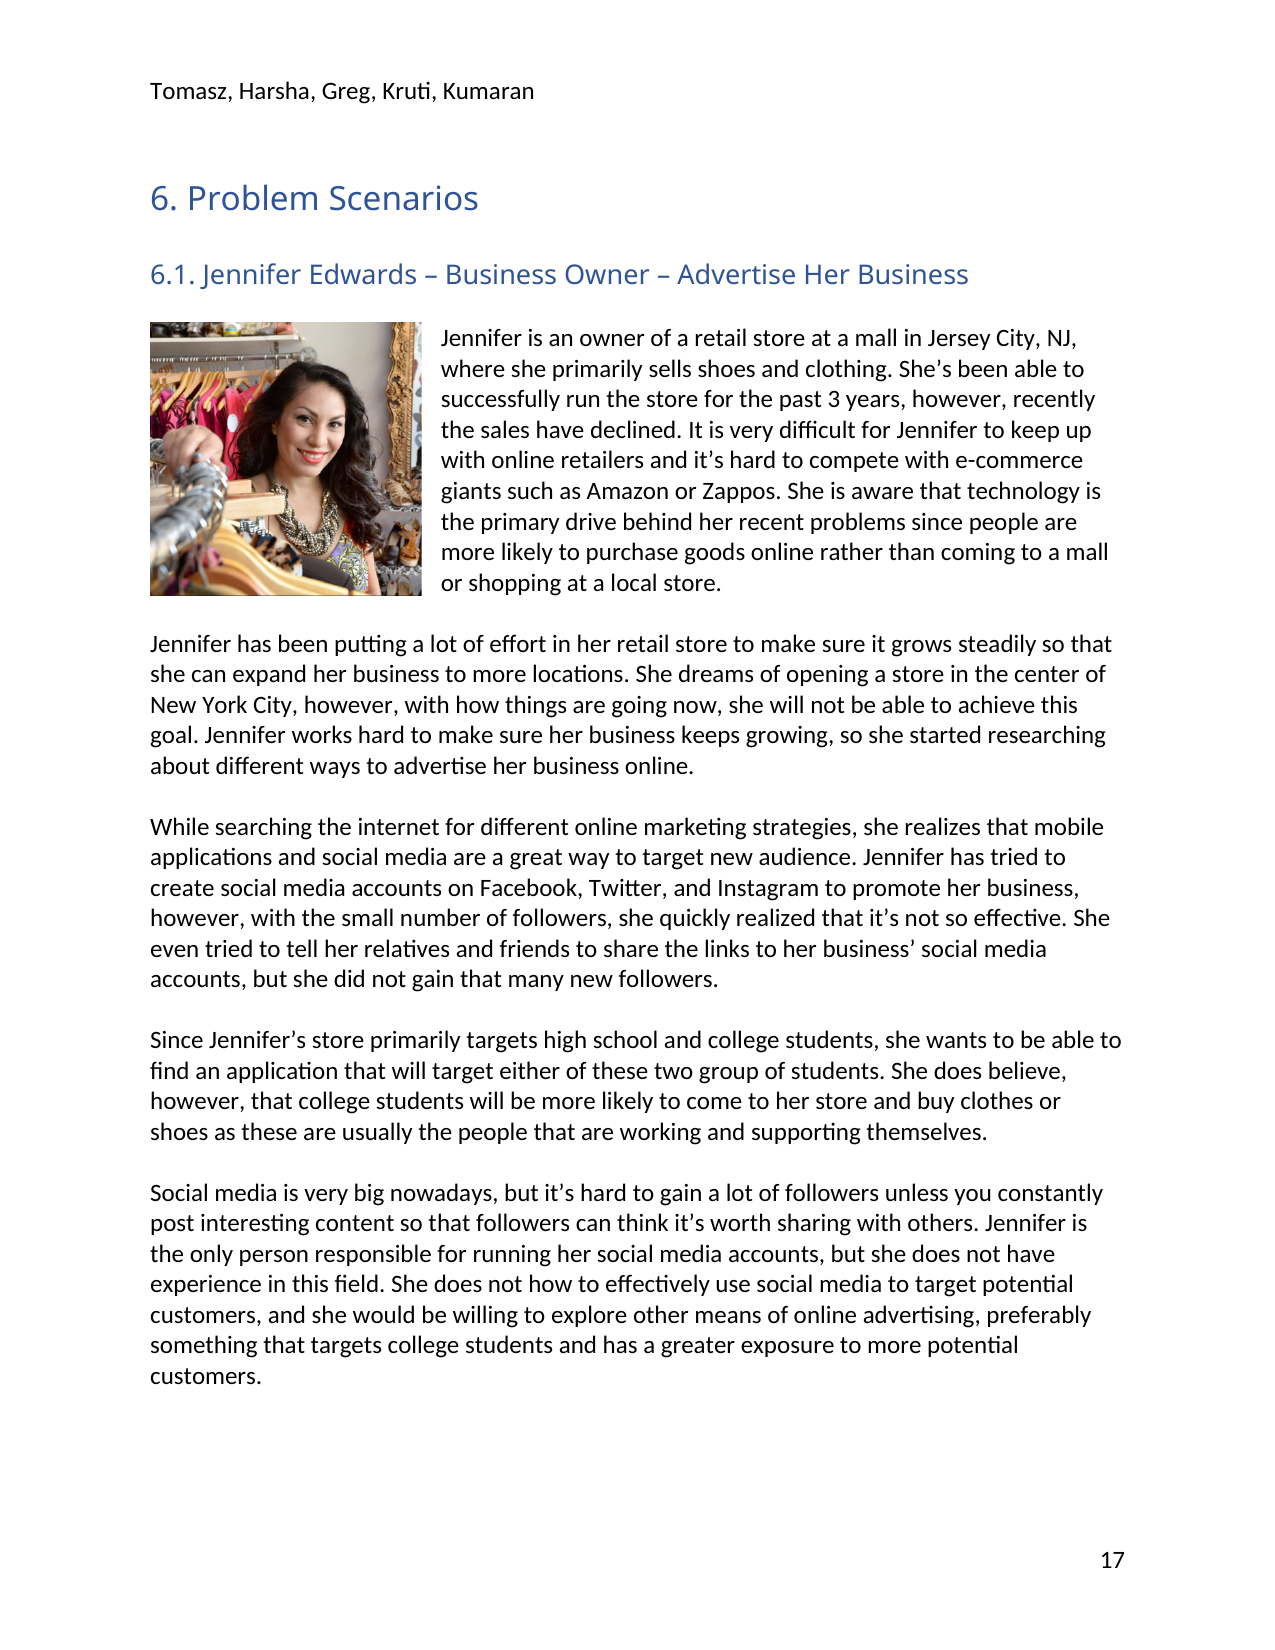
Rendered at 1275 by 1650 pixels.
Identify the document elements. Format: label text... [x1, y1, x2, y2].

text Jennifer has been putting a lot of effort in her retail store to make sure it grows steadily so that she can expand her business to more locations. She dreams of opening a store in the center of New York City, however, with how things are going now, she will not be able to achieve this goal. Jennifer works hard to make sure her business keeps growing, so she started researching about different ways to advertise her business online. [150, 628, 1125, 780]
text Social media is very big nowadays, but it’s hard to gain a lot of followers unless you constantly post interesting content so that followers can think it’s worth sharing with others. Jennifer is the only person responsible for running her social media accounts, but she does not have experience in this field. She does not how to effectively use social media to target potential customers, and she would be willing to explore other means of online advertising, preferably something that targets college students and has a greater exposure to more potential customers. [150, 1177, 1125, 1391]
picture [150, 322, 422, 596]
text Since Jennifer’s store primarily targets high school and college students, she wants to be able to find an application that will target either of these two group of students. She does believe, however, that college students will be more likely to come to her store and buy clothes or shoes as these are usually the people that are working and supporting themselves. [150, 1024, 1125, 1147]
subtitle 6. Problem Scenarios [150, 175, 1125, 220]
text While searching the internet for different online marketing strategies, she realizes that mobile applications and social media are a great way to target new audience. Jennifer has tried to create social media accounts on Facebook, Twitter, and Instagram to promote her business, however, with the small number of followers, she quickly realized that it’s not so effective. She even tried to tell her relatives and friends to share the links to her business’ social media accounts, but she did not gain that many new followers. [150, 811, 1125, 994]
subtitle 6.1. Jennifer Edwards – Business Owner – Advertise Her Business [150, 255, 1125, 292]
